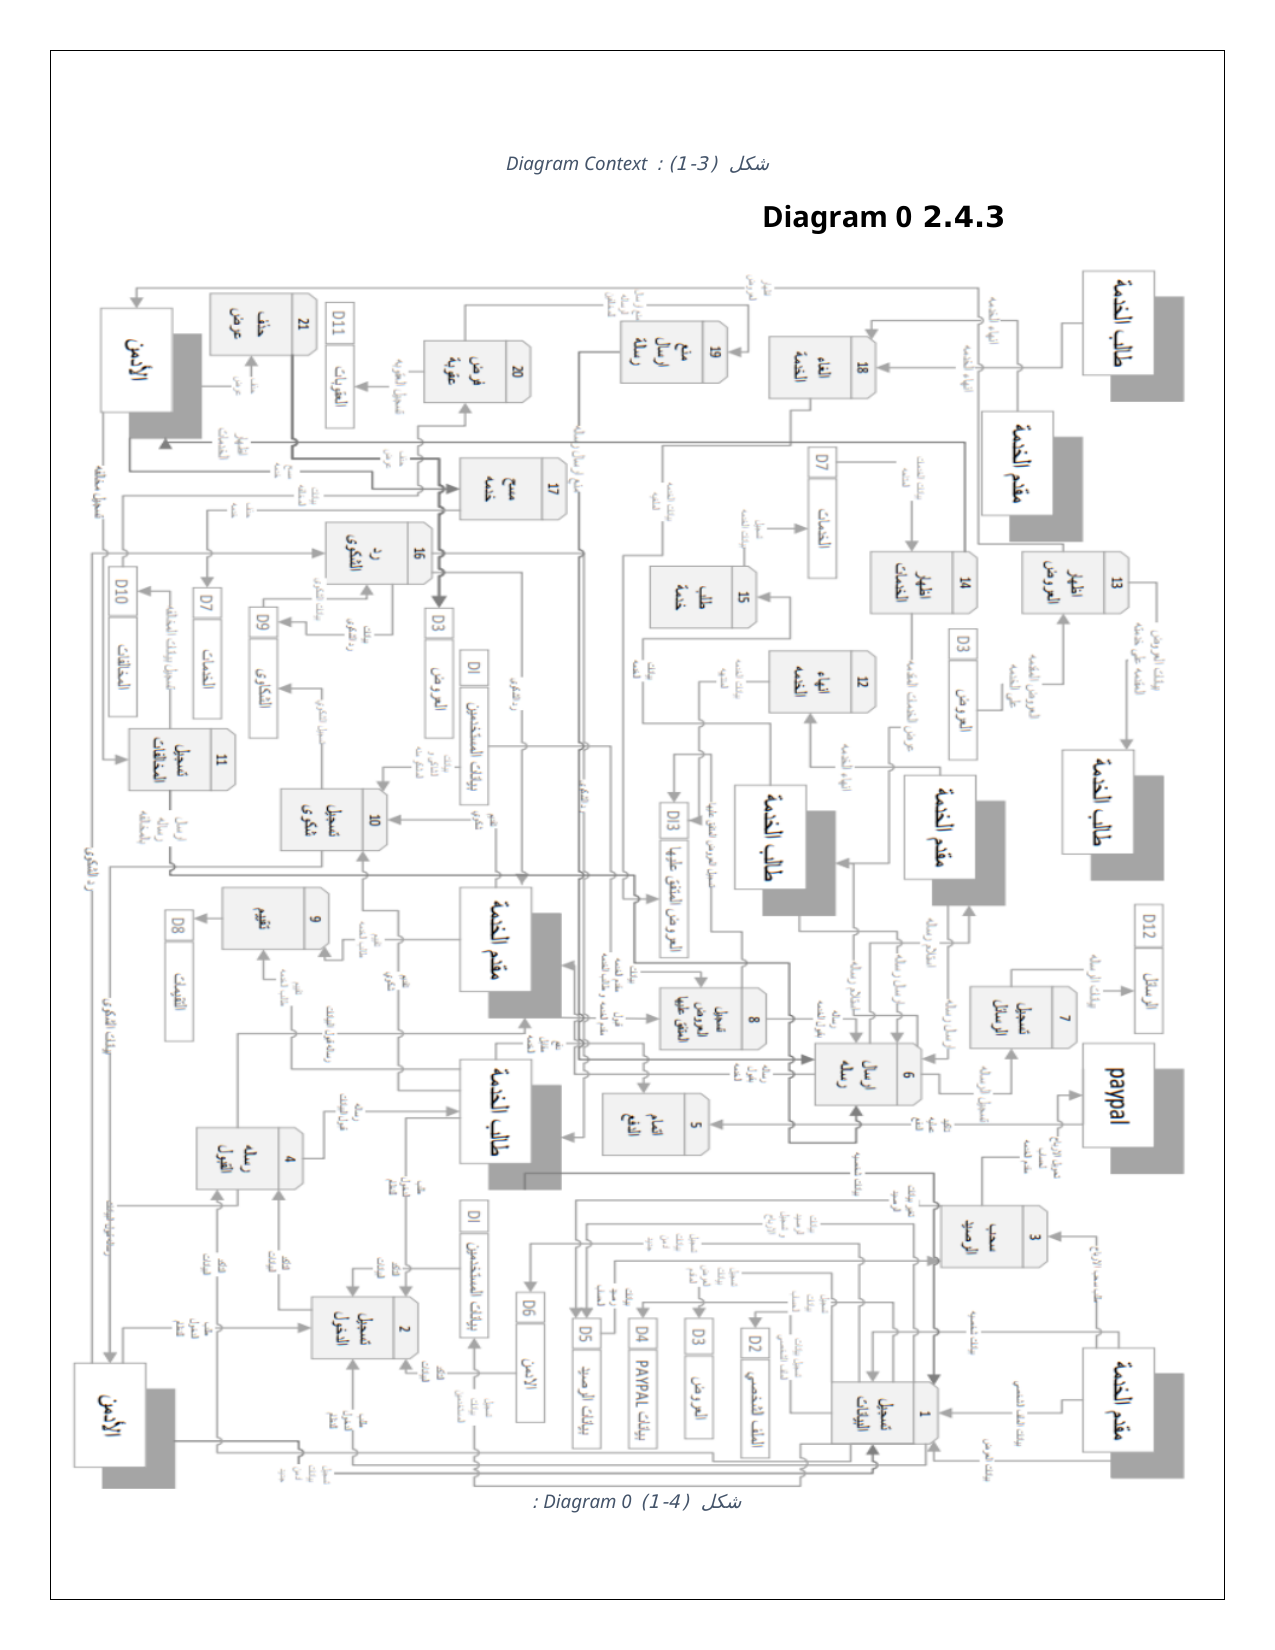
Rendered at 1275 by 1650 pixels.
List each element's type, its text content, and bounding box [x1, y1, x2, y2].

text شكل (3-1) : Diagram Context [150, 150, 1125, 176]
subtitle 2.4.3 Diagram 0 [150, 196, 1006, 236]
